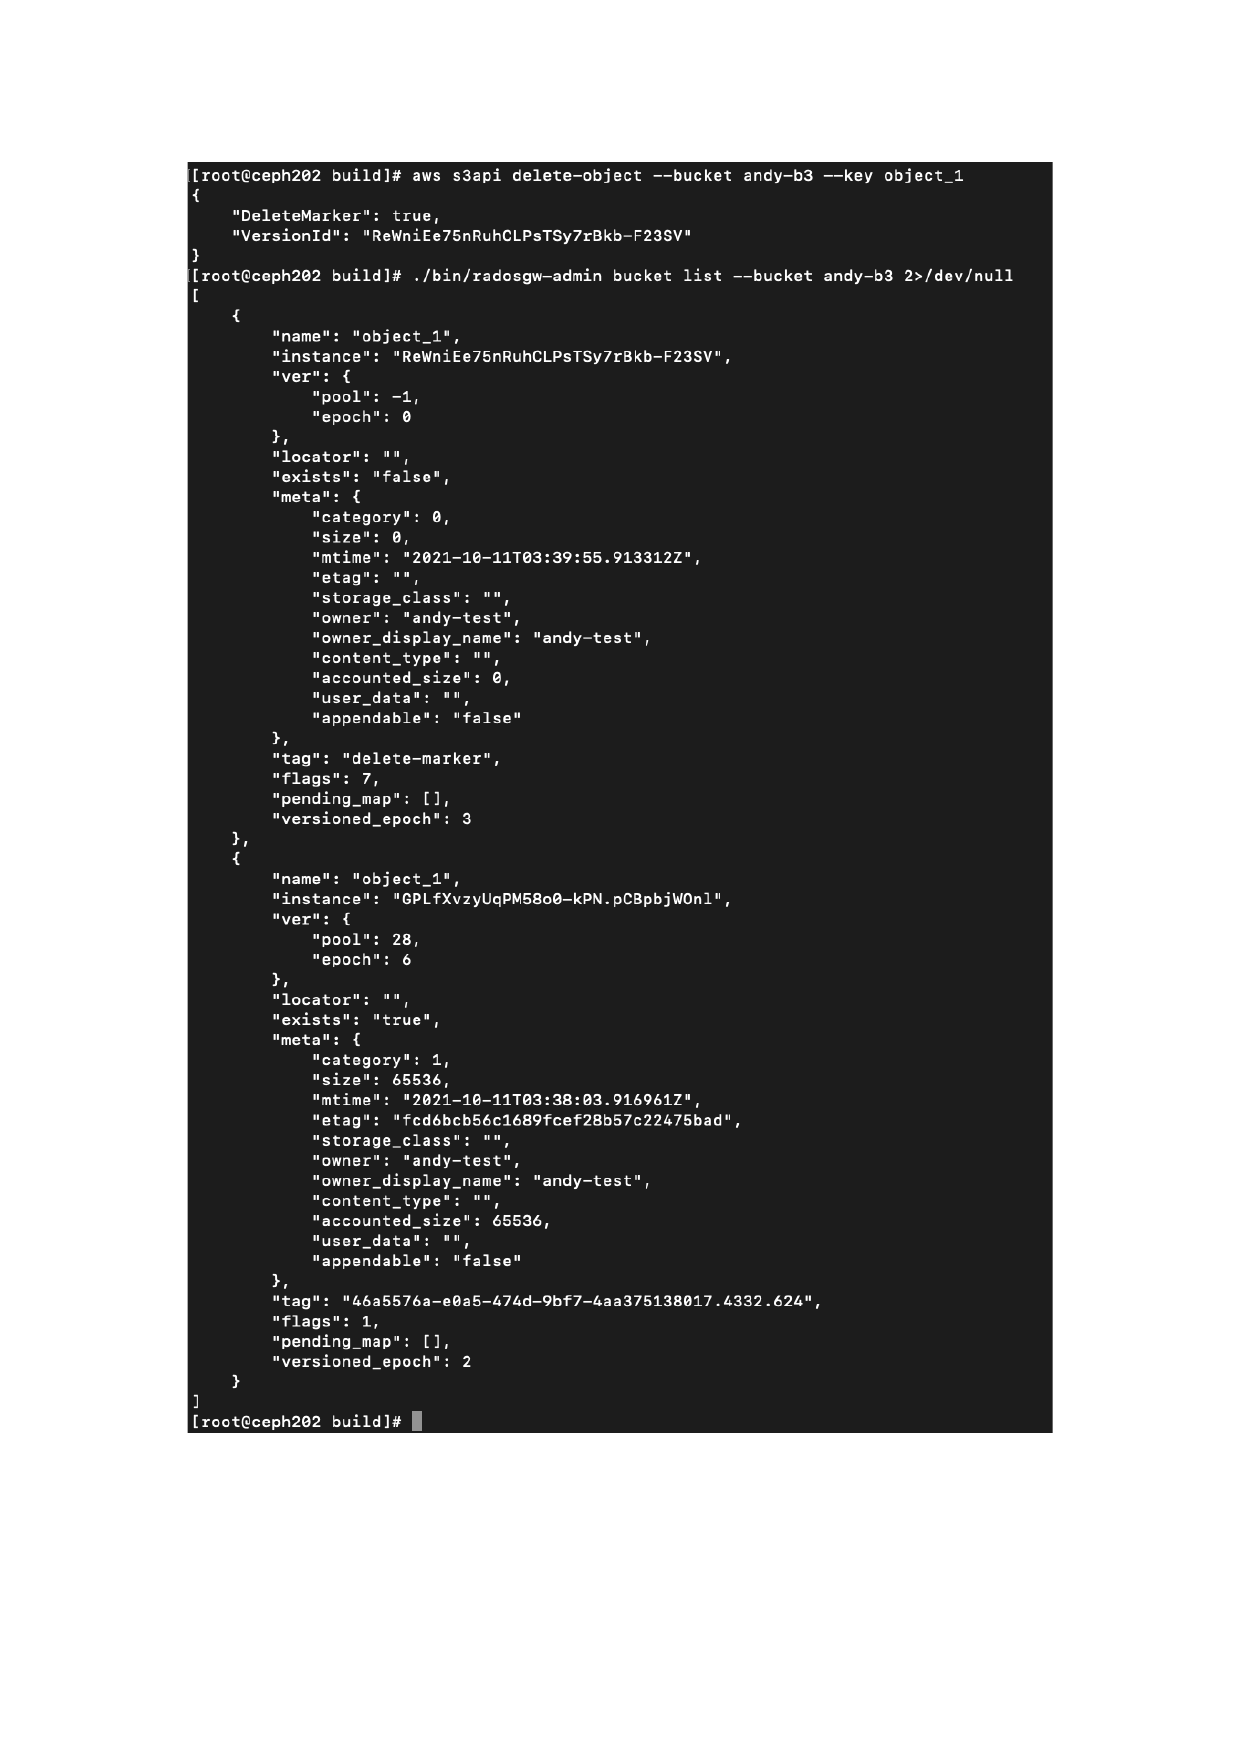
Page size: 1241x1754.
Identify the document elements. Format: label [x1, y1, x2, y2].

picture [187, 162, 1053, 1433]
